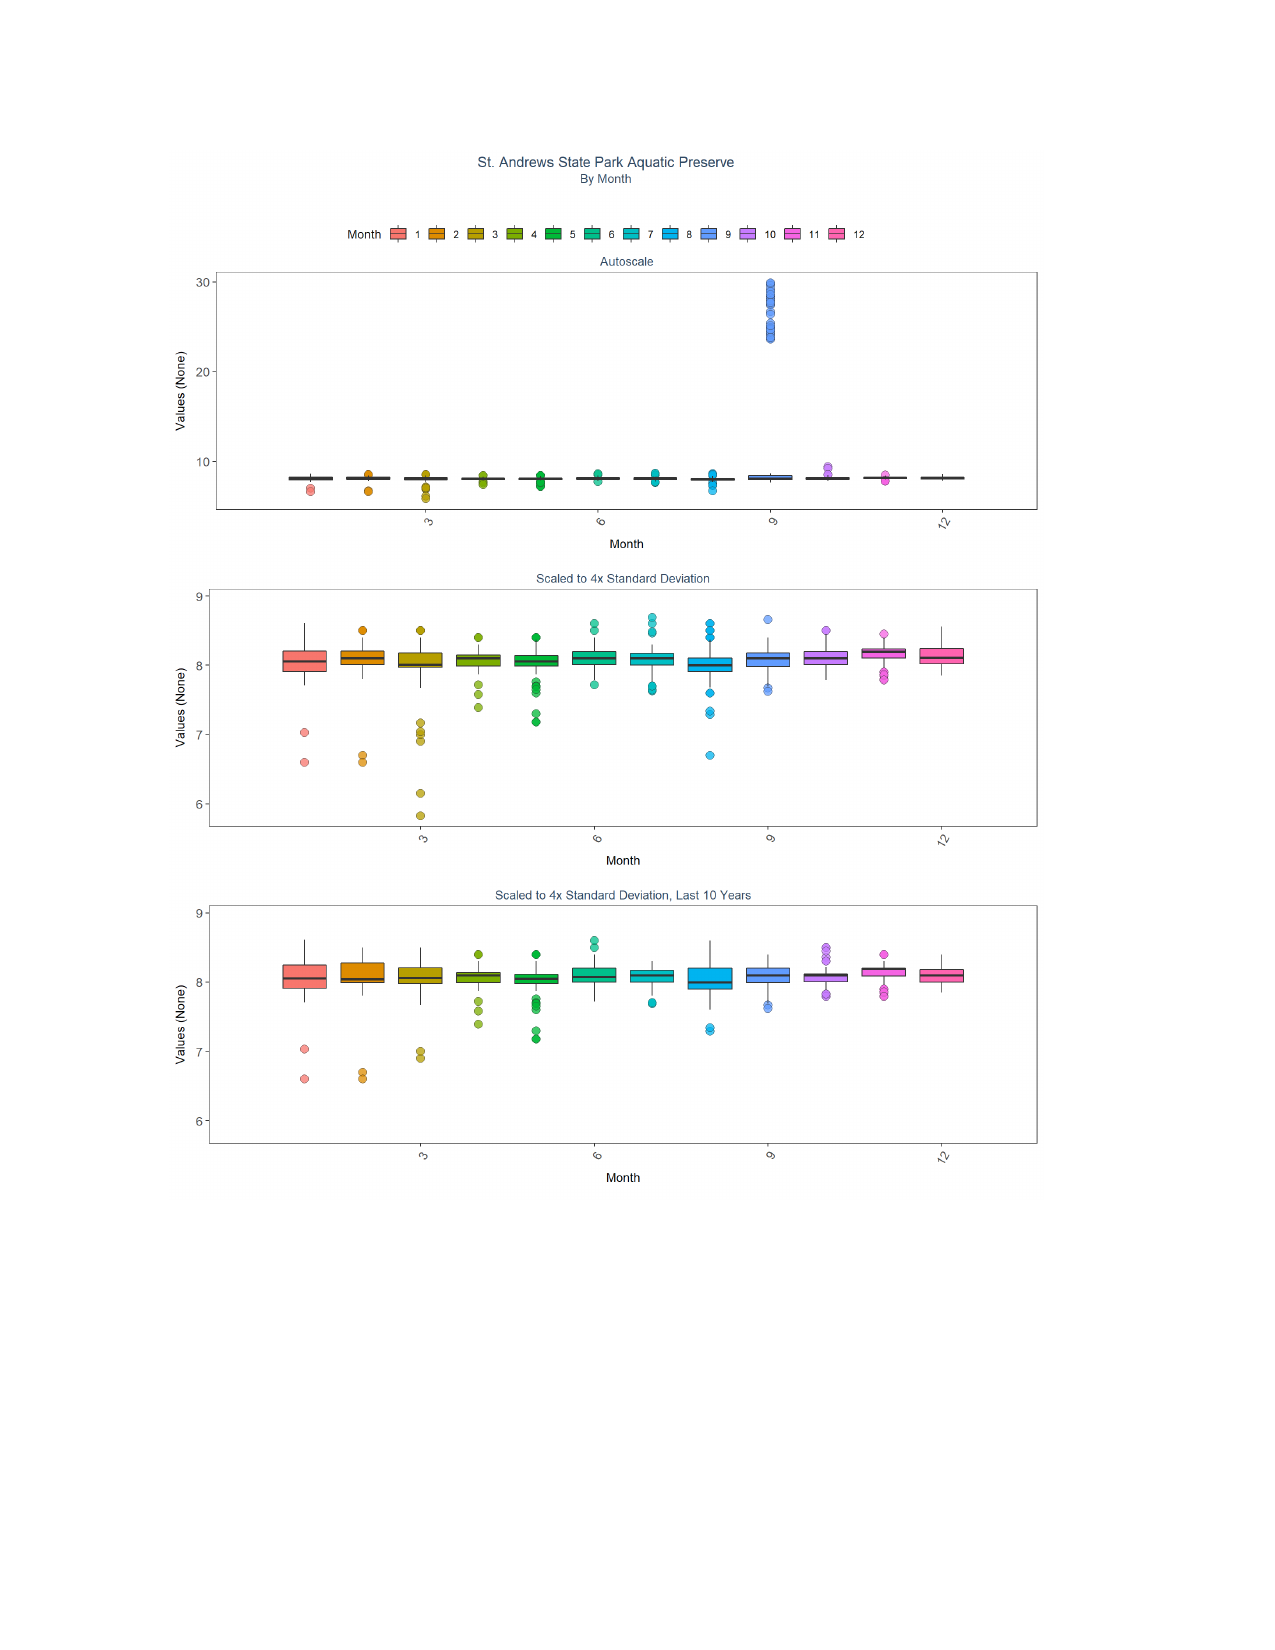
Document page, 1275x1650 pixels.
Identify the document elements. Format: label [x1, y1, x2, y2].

picture [168, 150, 1044, 1200]
